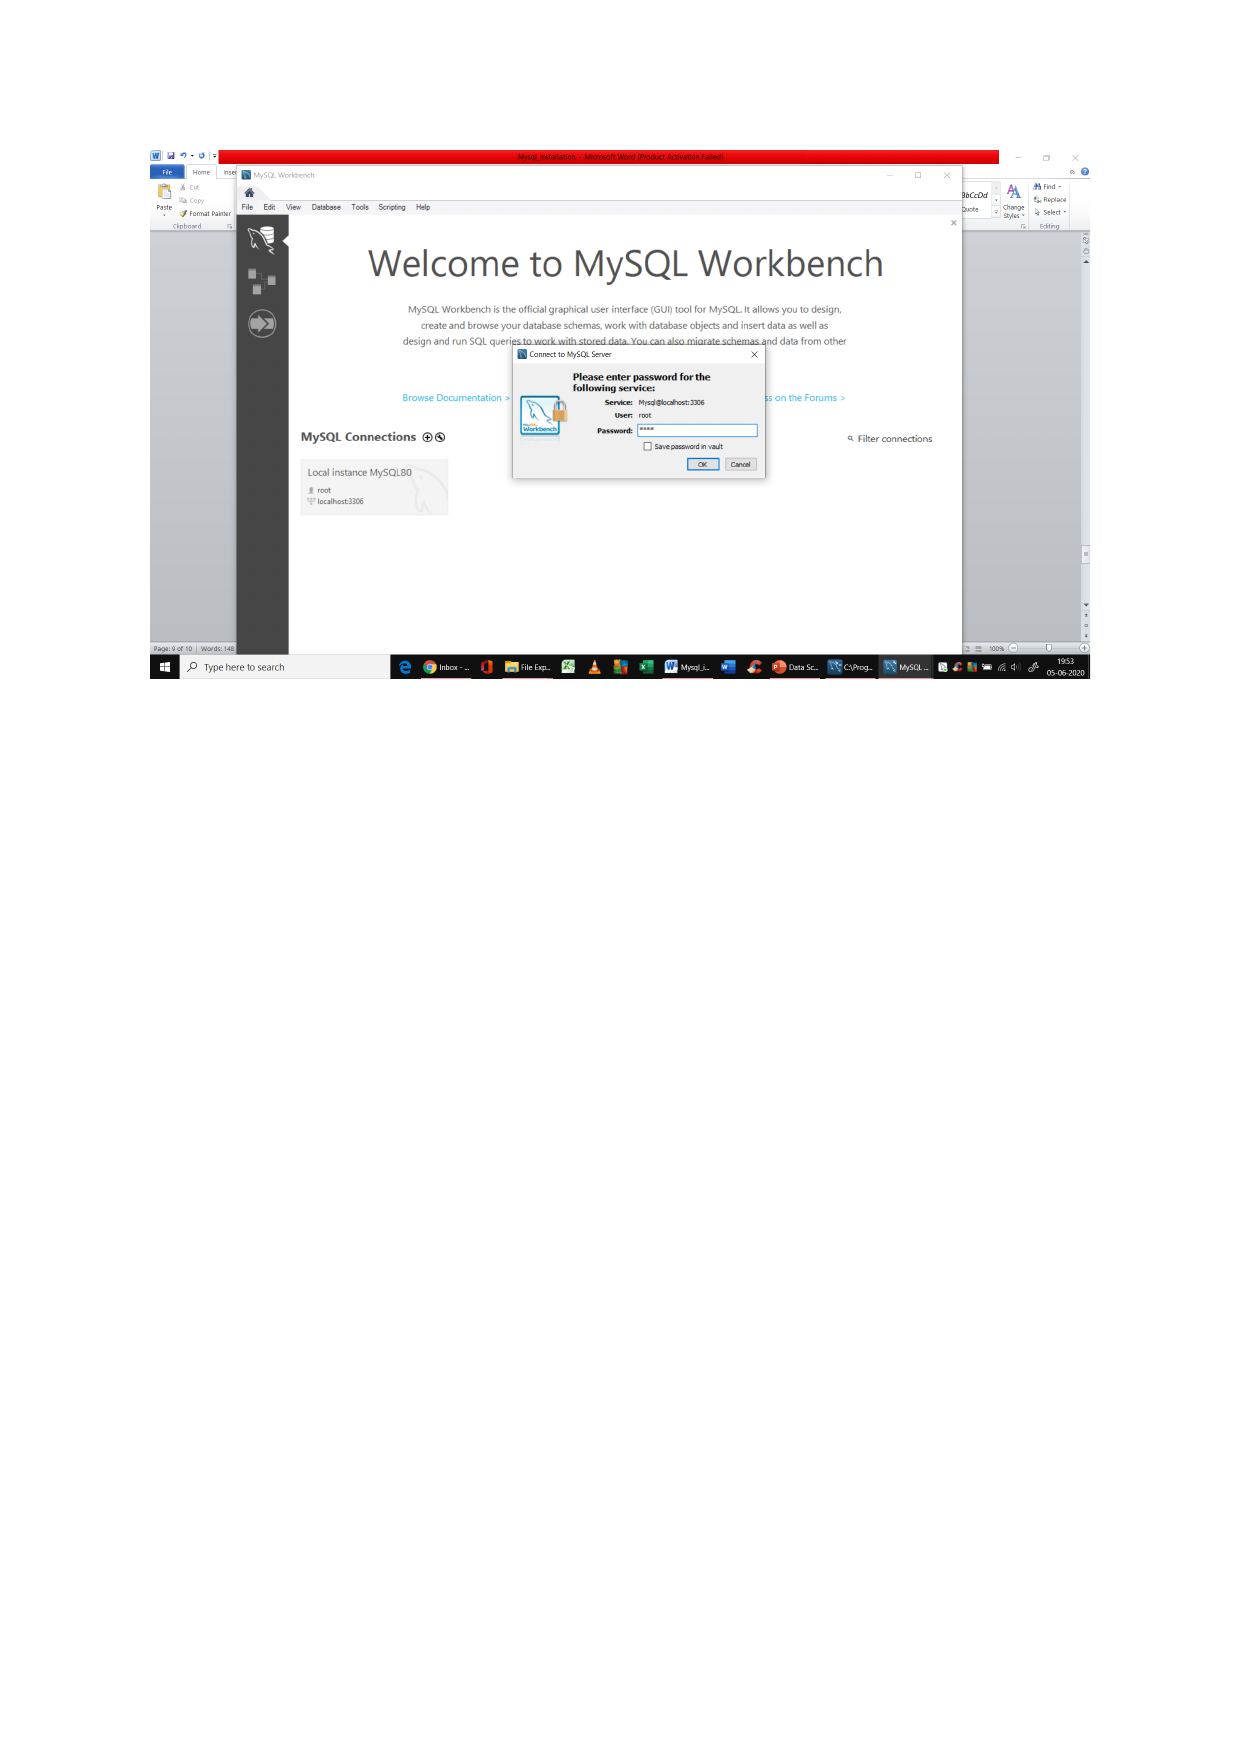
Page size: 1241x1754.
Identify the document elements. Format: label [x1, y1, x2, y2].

picture [150, 150, 1091, 679]
